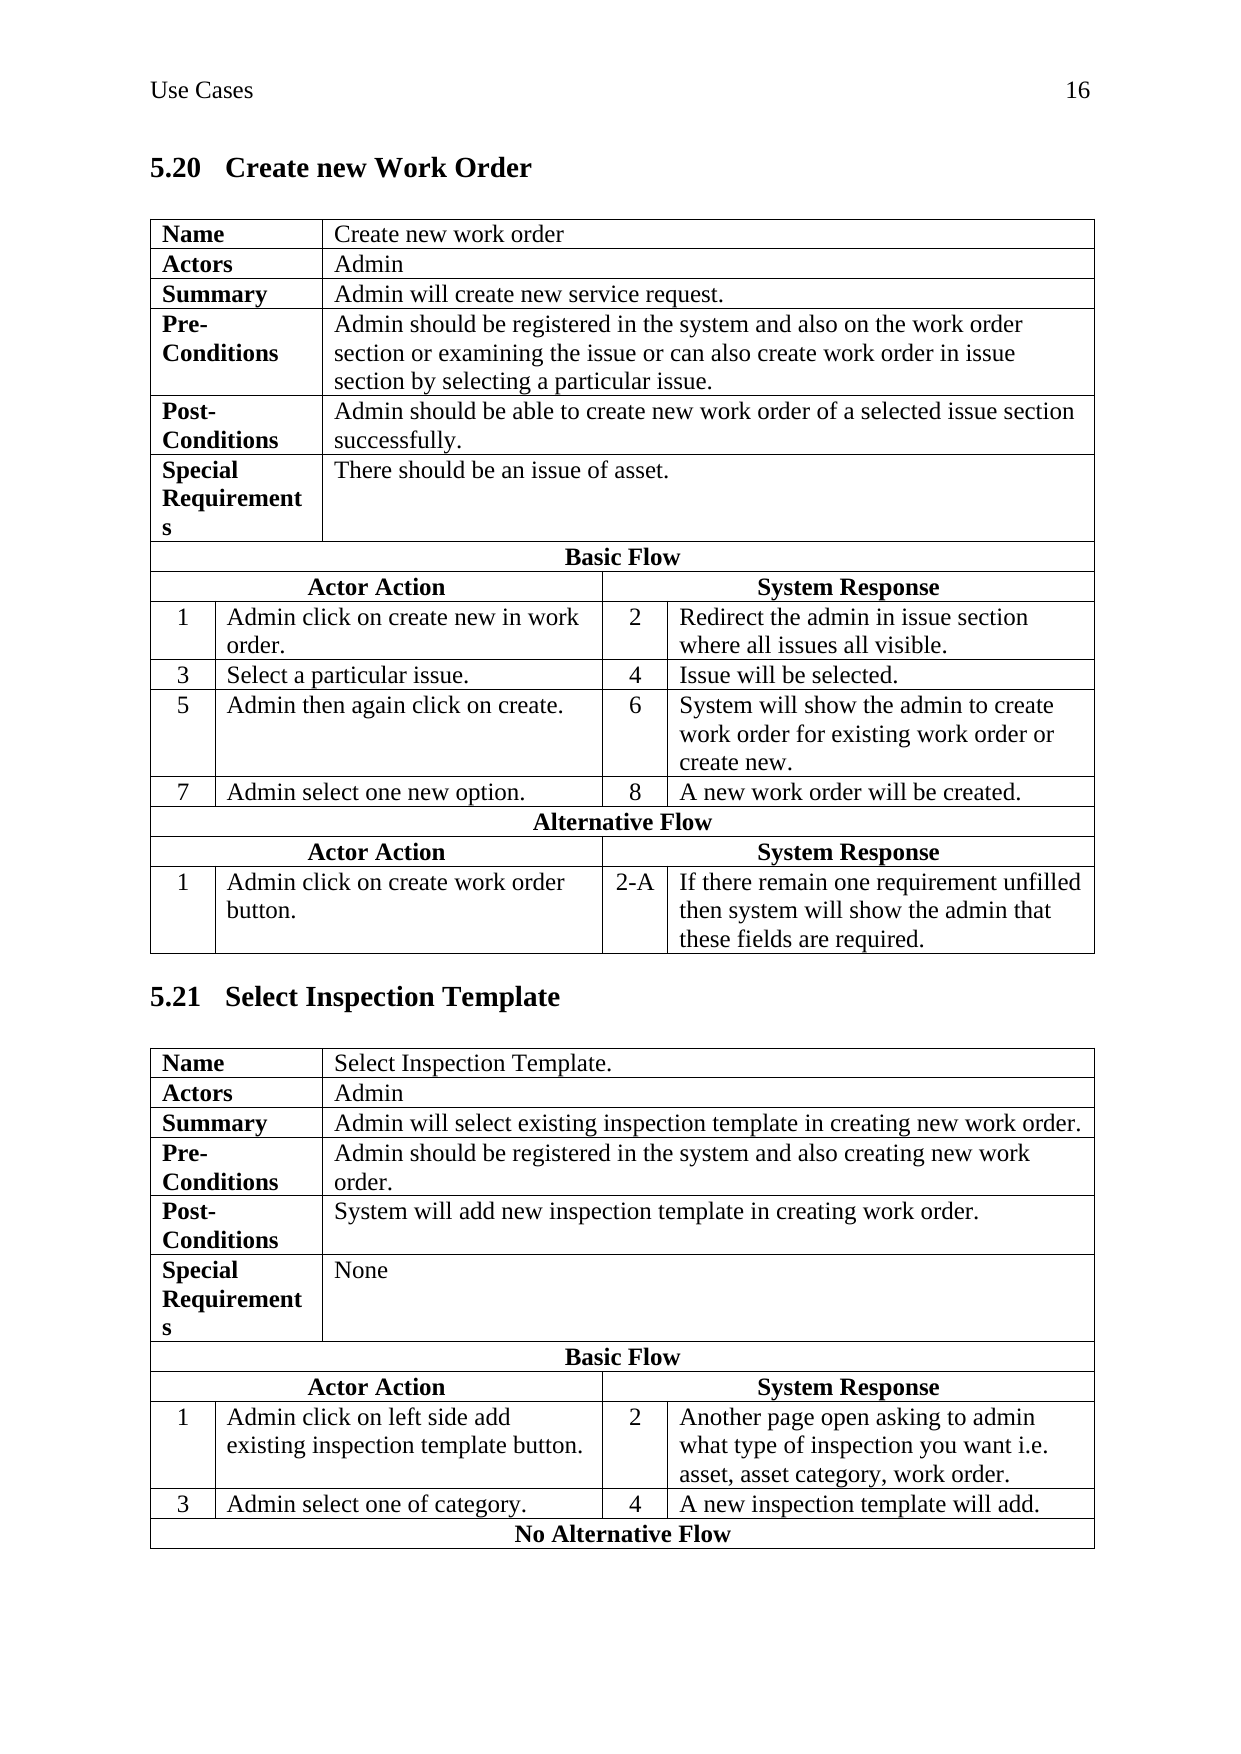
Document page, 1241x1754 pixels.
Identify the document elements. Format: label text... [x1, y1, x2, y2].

table_cell A new inspection template will add. [668, 1489, 1094, 1518]
table_cell 2-A [603, 867, 667, 953]
table_cell 5 [151, 690, 215, 776]
table_cell Admin [323, 1078, 1094, 1107]
table_cell Pre-Conditions [151, 309, 322, 395]
table_cell Post-Conditions [151, 1196, 322, 1254]
table_cell Actors [151, 249, 322, 278]
table_cell 2 [603, 1402, 667, 1488]
table_cell 6 [603, 690, 667, 776]
table_cell 1 [151, 1402, 215, 1488]
table_cell Admin then again click on create. [216, 690, 602, 776]
table_cell Admin click on left side add existing inspection template button. [216, 1402, 602, 1488]
table_cell System will add new inspection template in creating work order. [323, 1196, 1094, 1254]
table_header Create new work order [323, 220, 1094, 248]
table_header Name [151, 220, 322, 248]
table_cell 8 [603, 777, 667, 806]
subtitle Select Inspection Template [150, 979, 1090, 1012]
table_cell System will show the admin to create work order for existing work order or create new. [668, 690, 1094, 776]
table_cell 1 [151, 602, 215, 659]
table_cell None [323, 1255, 1094, 1341]
table_cell Another page open asking to admin what type of inspection you want i.e. asset, asset category, work order. [668, 1402, 1094, 1488]
table_cell 7 [151, 777, 215, 806]
table_cell Pre-Conditions [151, 1138, 322, 1195]
table_cell Actor Action [151, 837, 602, 866]
table_cell Alternative Flow [151, 807, 1094, 836]
table_header Name [151, 1049, 322, 1077]
table_cell Special Requirements [151, 1255, 322, 1341]
table_cell Post-Conditions [151, 396, 322, 454]
table_cell Issue will be selected. [668, 660, 1094, 689]
table_cell 2 [603, 602, 667, 659]
table_cell 3 [151, 660, 215, 689]
table_cell Select a particular issue. [216, 660, 602, 689]
table_cell System Response [603, 1372, 1094, 1401]
table_cell Admin will select existing inspection template in creating new work order. [323, 1108, 1094, 1137]
table_cell Special Requirements [151, 455, 322, 541]
table_cell Admin should be registered in the system and also creating new work order. [323, 1138, 1094, 1195]
table_cell Actors [151, 1078, 322, 1107]
table_cell 3 [151, 1489, 215, 1518]
table_cell Actor Action [151, 572, 602, 601]
table_cell Admin select one new option. [216, 777, 602, 806]
table_cell Admin will create new service request. [323, 279, 1094, 308]
table_cell A new work order will be created. [668, 777, 1094, 806]
table_header Select Inspection Template. [323, 1049, 1094, 1077]
table_cell Basic Flow [151, 1342, 1094, 1371]
table_cell Admin click on create new in work order. [216, 602, 602, 659]
table_cell Admin click on create work order button. [216, 867, 602, 953]
table_cell Admin should be able to create new work order of a selected issue section successfully. [323, 396, 1094, 454]
table_cell If there remain one requirement unfilled then system will show the admin that these fields are required. [668, 867, 1094, 953]
table_cell No Alternative Flow [151, 1519, 1094, 1548]
subtitle Create new Work Order [150, 150, 1090, 183]
table_cell Basic Flow [151, 542, 1094, 571]
table_cell Admin should be registered in the system and also on the work order section or examining the issue or can also create work order in issue section by selecting a particular issue. [323, 309, 1094, 395]
table_cell Admin [323, 249, 1094, 278]
table_cell System Response [603, 572, 1094, 601]
table_cell 1 [151, 867, 215, 953]
table_cell 4 [603, 660, 667, 689]
table_cell Summary [151, 1108, 322, 1137]
table_cell Redirect the admin in issue section where all issues all visible. [668, 602, 1094, 659]
table_cell System Response [603, 837, 1094, 866]
table_cell 4 [603, 1489, 667, 1518]
table_cell Summary [151, 279, 322, 308]
table_cell Admin select one of category. [216, 1489, 602, 1518]
table_cell There should be an issue of asset. [323, 455, 1094, 541]
table_cell Actor Action [151, 1372, 602, 1401]
